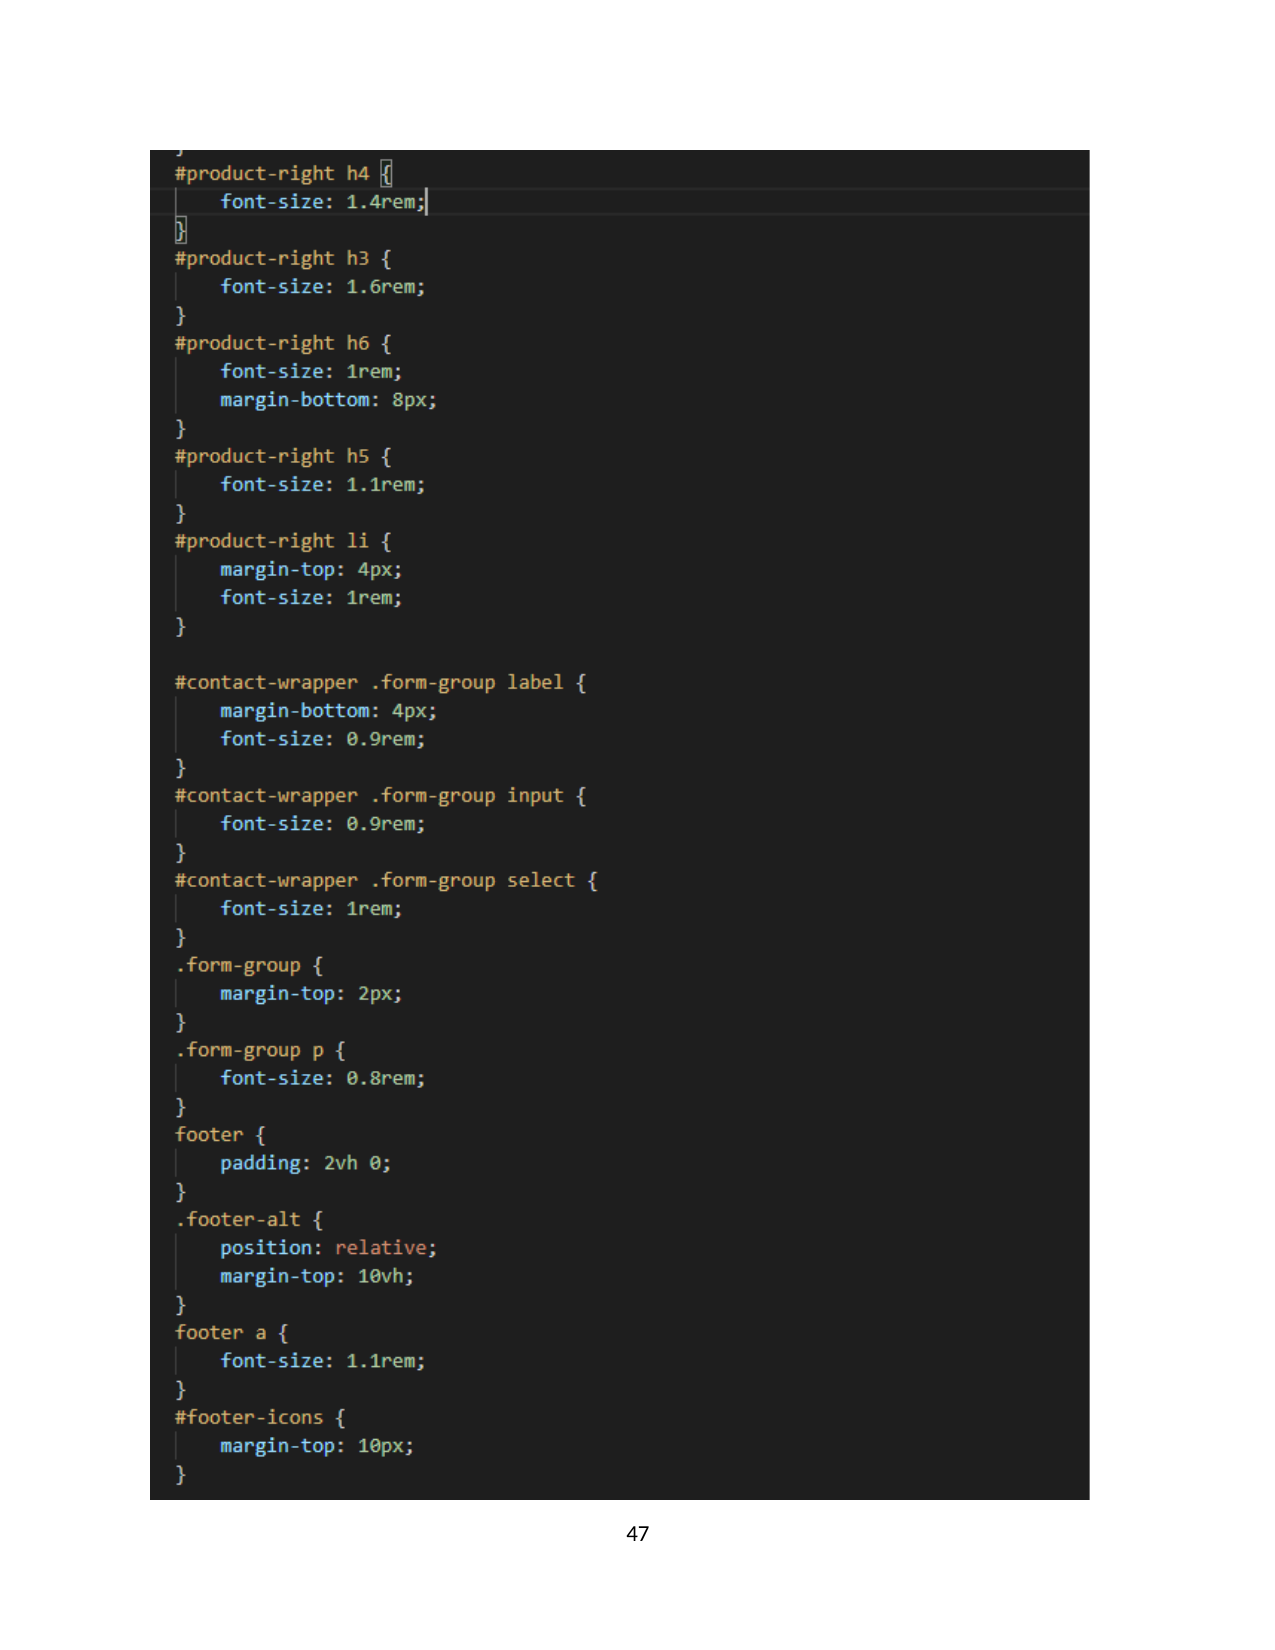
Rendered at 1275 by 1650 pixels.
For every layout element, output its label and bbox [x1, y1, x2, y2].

picture [150, 150, 1090, 1500]
